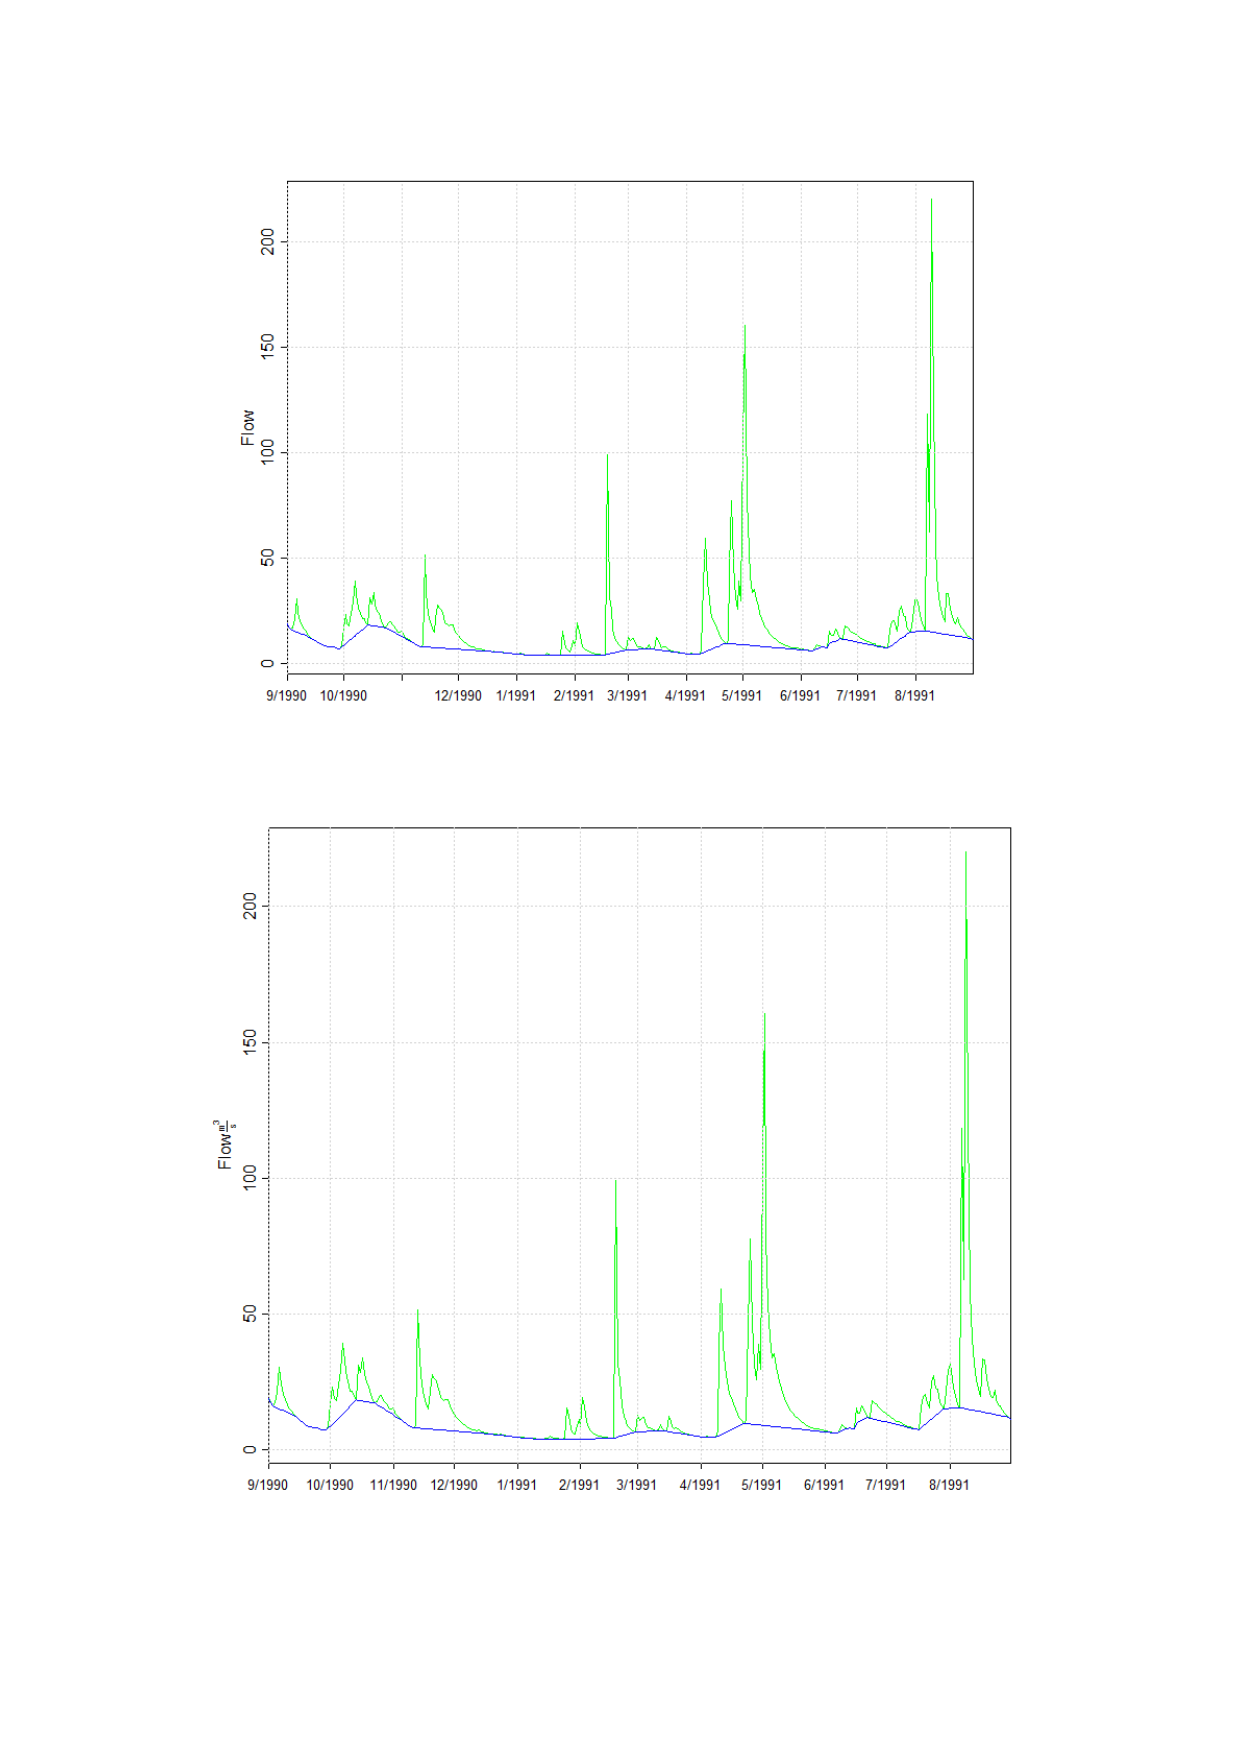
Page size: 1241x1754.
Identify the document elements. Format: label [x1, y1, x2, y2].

picture [187, 162, 1053, 734]
picture [187, 747, 1053, 1565]
